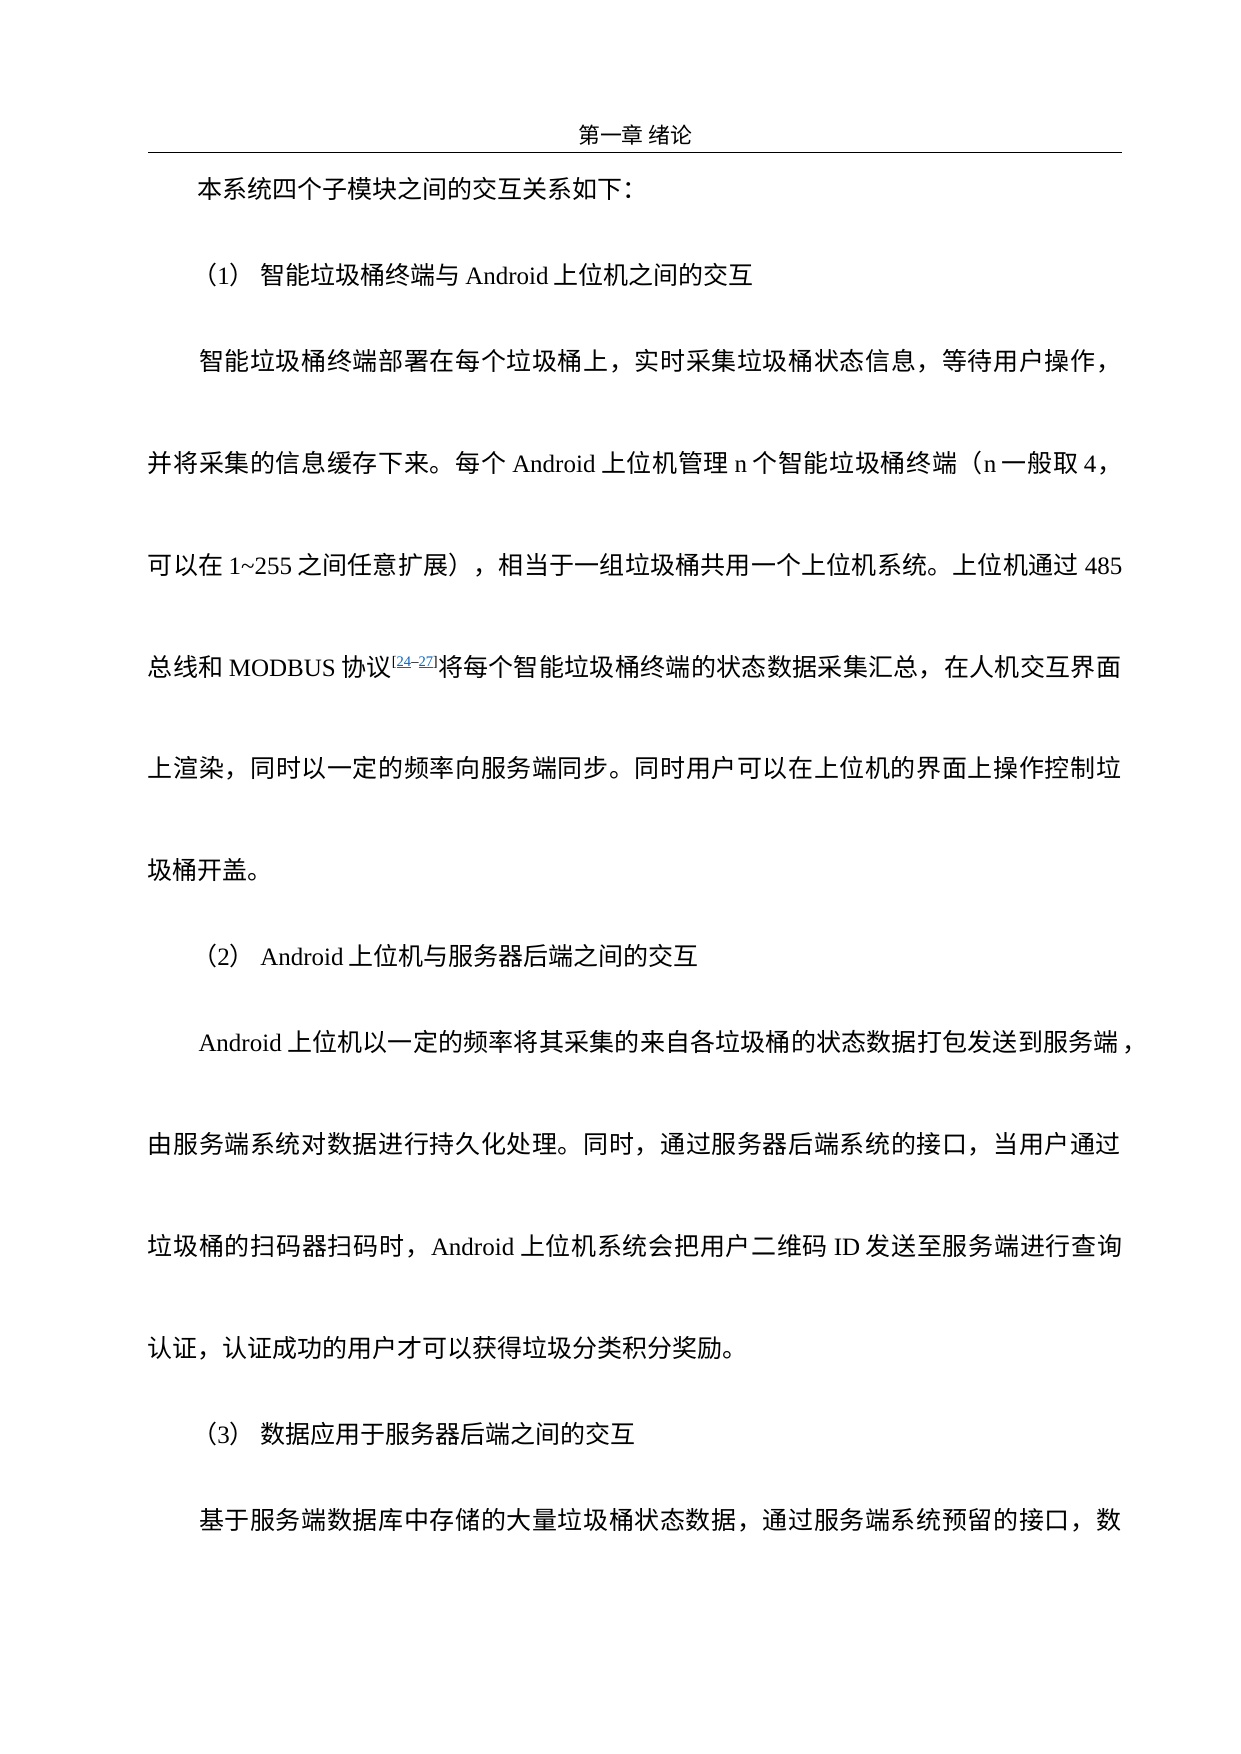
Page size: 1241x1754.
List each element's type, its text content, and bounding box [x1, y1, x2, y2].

subtitle Android上位机与服务器后端之间的交互 [148, 921, 1122, 989]
subtitle 智能垃圾桶终端与Android上位机之间的交互 [148, 239, 1122, 307]
text Android上位机以一定的频率将其采集的来自各垃圾桶的状态数据打包发送到服务端，由服务端系统对数据进行持久化处理。同时，通过服务器后端系统的接口，当用户通过垃圾桶的扫码器扫码时，Android上位机系统会把用户二维码ID发送至服务端进行查询认证，认证成功的用户才可以获得垃圾分类积分奖励。 [148, 1007, 1122, 1381]
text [148, 1485, 1122, 1553]
text 本系统四个子模块之间的交互关系如下： [148, 153, 1122, 221]
subtitle 数据应用于服务器后端之间的交互 [148, 1399, 1122, 1467]
text 智能垃圾桶终端部署在每个垃圾桶上，实时采集垃圾桶状态信息，等待用户操作，并将采集的信息缓存下来。每个Android上位机管理n个智能垃圾桶终端（n一般取4，可以在1~255之间任意扩展），相当于一组垃圾桶共用一个上位机系统。上位机通过485总线和MODBUS协议[24–27]将每个智能垃圾桶终端的状态数据采集汇总，在人机交互界面上渲染，同时以一定的频率向服务端同步。同时用户可以在上位机的界面上操作控制垃圾桶开盖。 [148, 326, 1122, 903]
